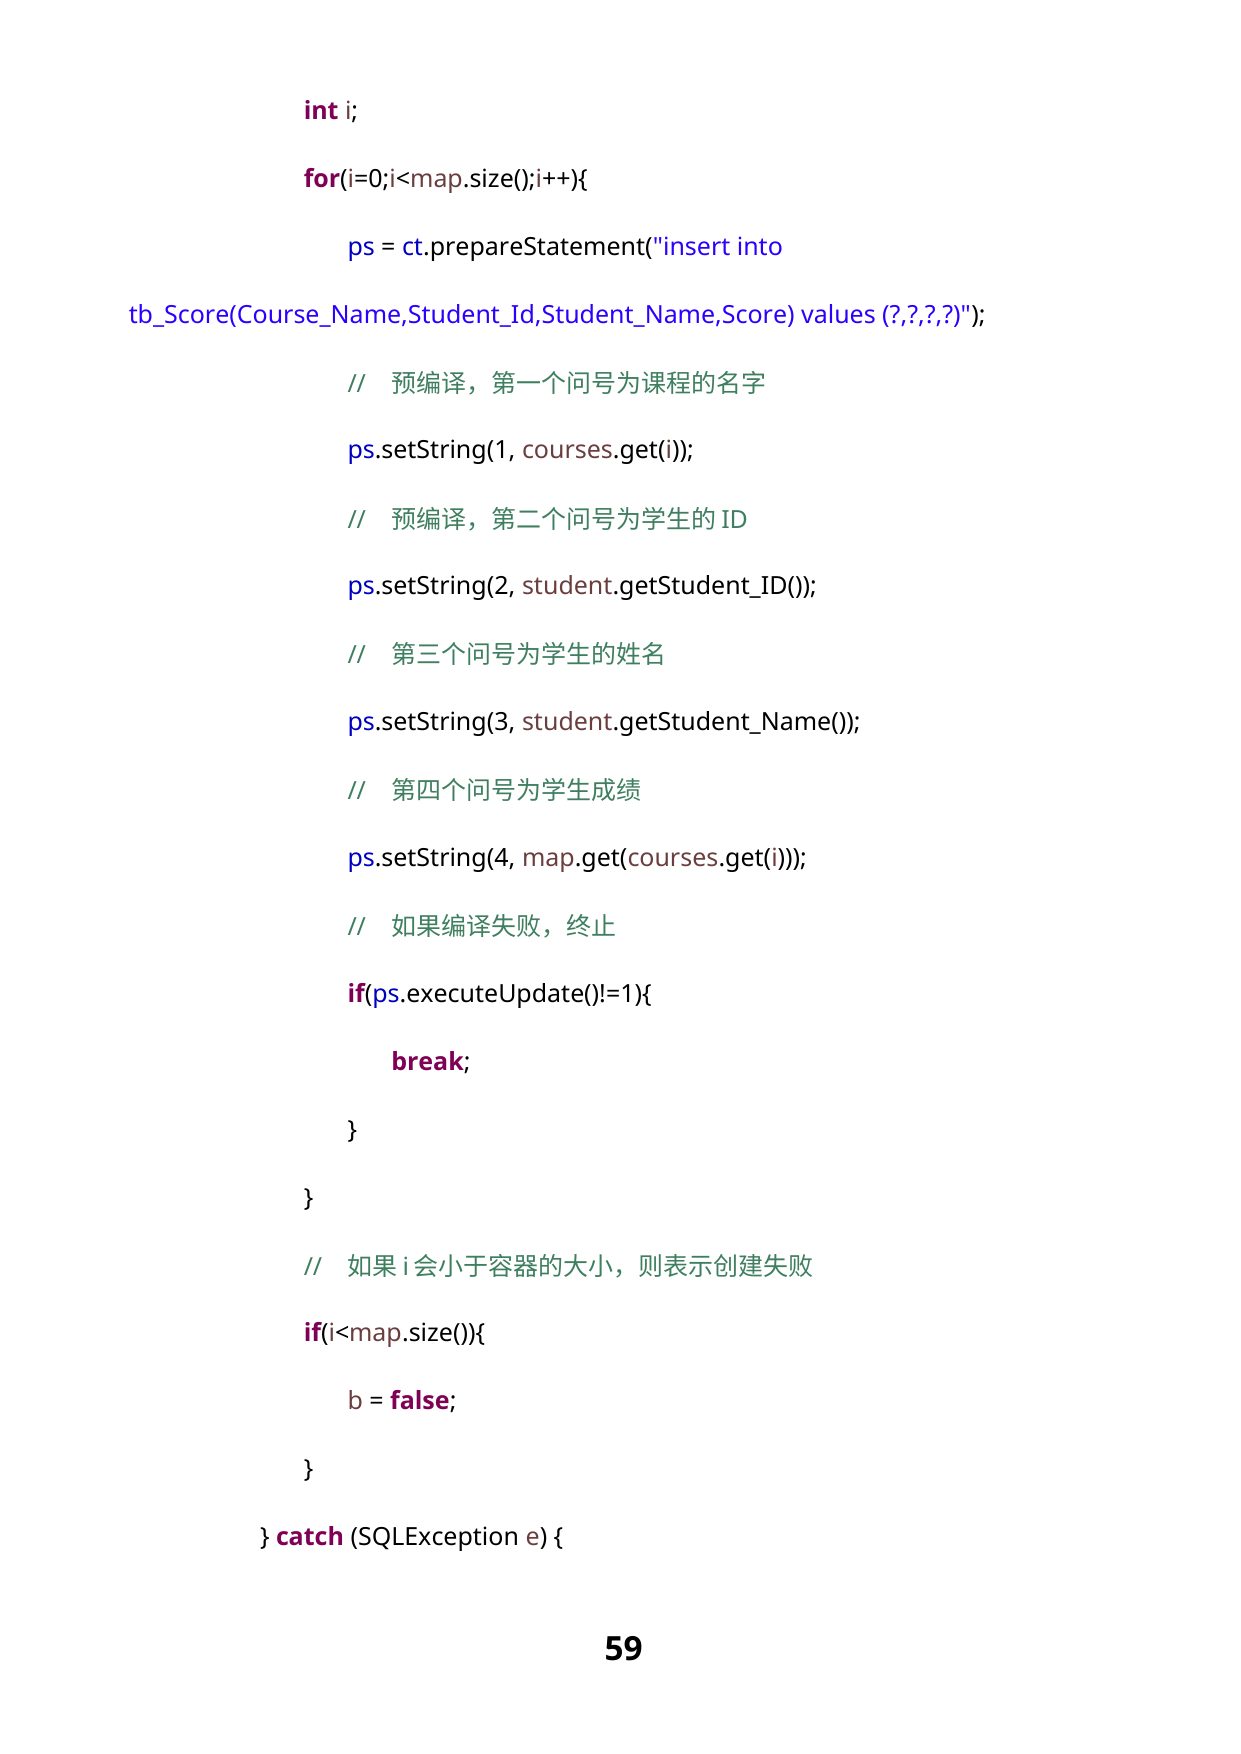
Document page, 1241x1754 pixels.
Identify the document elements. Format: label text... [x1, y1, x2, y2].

text ps.setString(1, courses.get(i)); [128, 415, 1118, 483]
text ps.setString(2, student.getStudent_ID()); [128, 551, 1118, 619]
text // 如果i会小于容器的大小，则表示创建失败 [128, 1230, 1118, 1298]
text int i; [128, 76, 1118, 144]
text if(i<map.size()){ [128, 1298, 1118, 1366]
text // 预编译，第二个问号为学生的ID [128, 483, 1118, 551]
text } catch (SQLException e) { [128, 1502, 1118, 1570]
text } [128, 1162, 1118, 1230]
text ps = ct.prepareStatement("insert into tb_Score(Course_Name,Student_Id,Student_Name,Score) values (?,?,?,?)"); [128, 212, 1118, 347]
text b = false; [128, 1366, 1118, 1434]
text } [128, 1434, 1118, 1502]
text ps.setString(4, map.get(courses.get(i))); [128, 823, 1118, 891]
text // 如果编译失败，终止 [128, 891, 1118, 959]
text // 预编译，第一个问号为课程的名字 [128, 347, 1118, 415]
text if(ps.executeUpdate()!=1){ [128, 959, 1118, 1027]
text // 第三个问号为学生的姓名 [128, 619, 1118, 687]
text // 第四个问号为学生成绩 [128, 755, 1118, 823]
text } [128, 1094, 1118, 1162]
text break; [128, 1027, 1118, 1094]
text for(i=0;i<map.size();i++){ [128, 144, 1118, 212]
text ps.setString(3, student.getStudent_Name()); [128, 687, 1118, 755]
